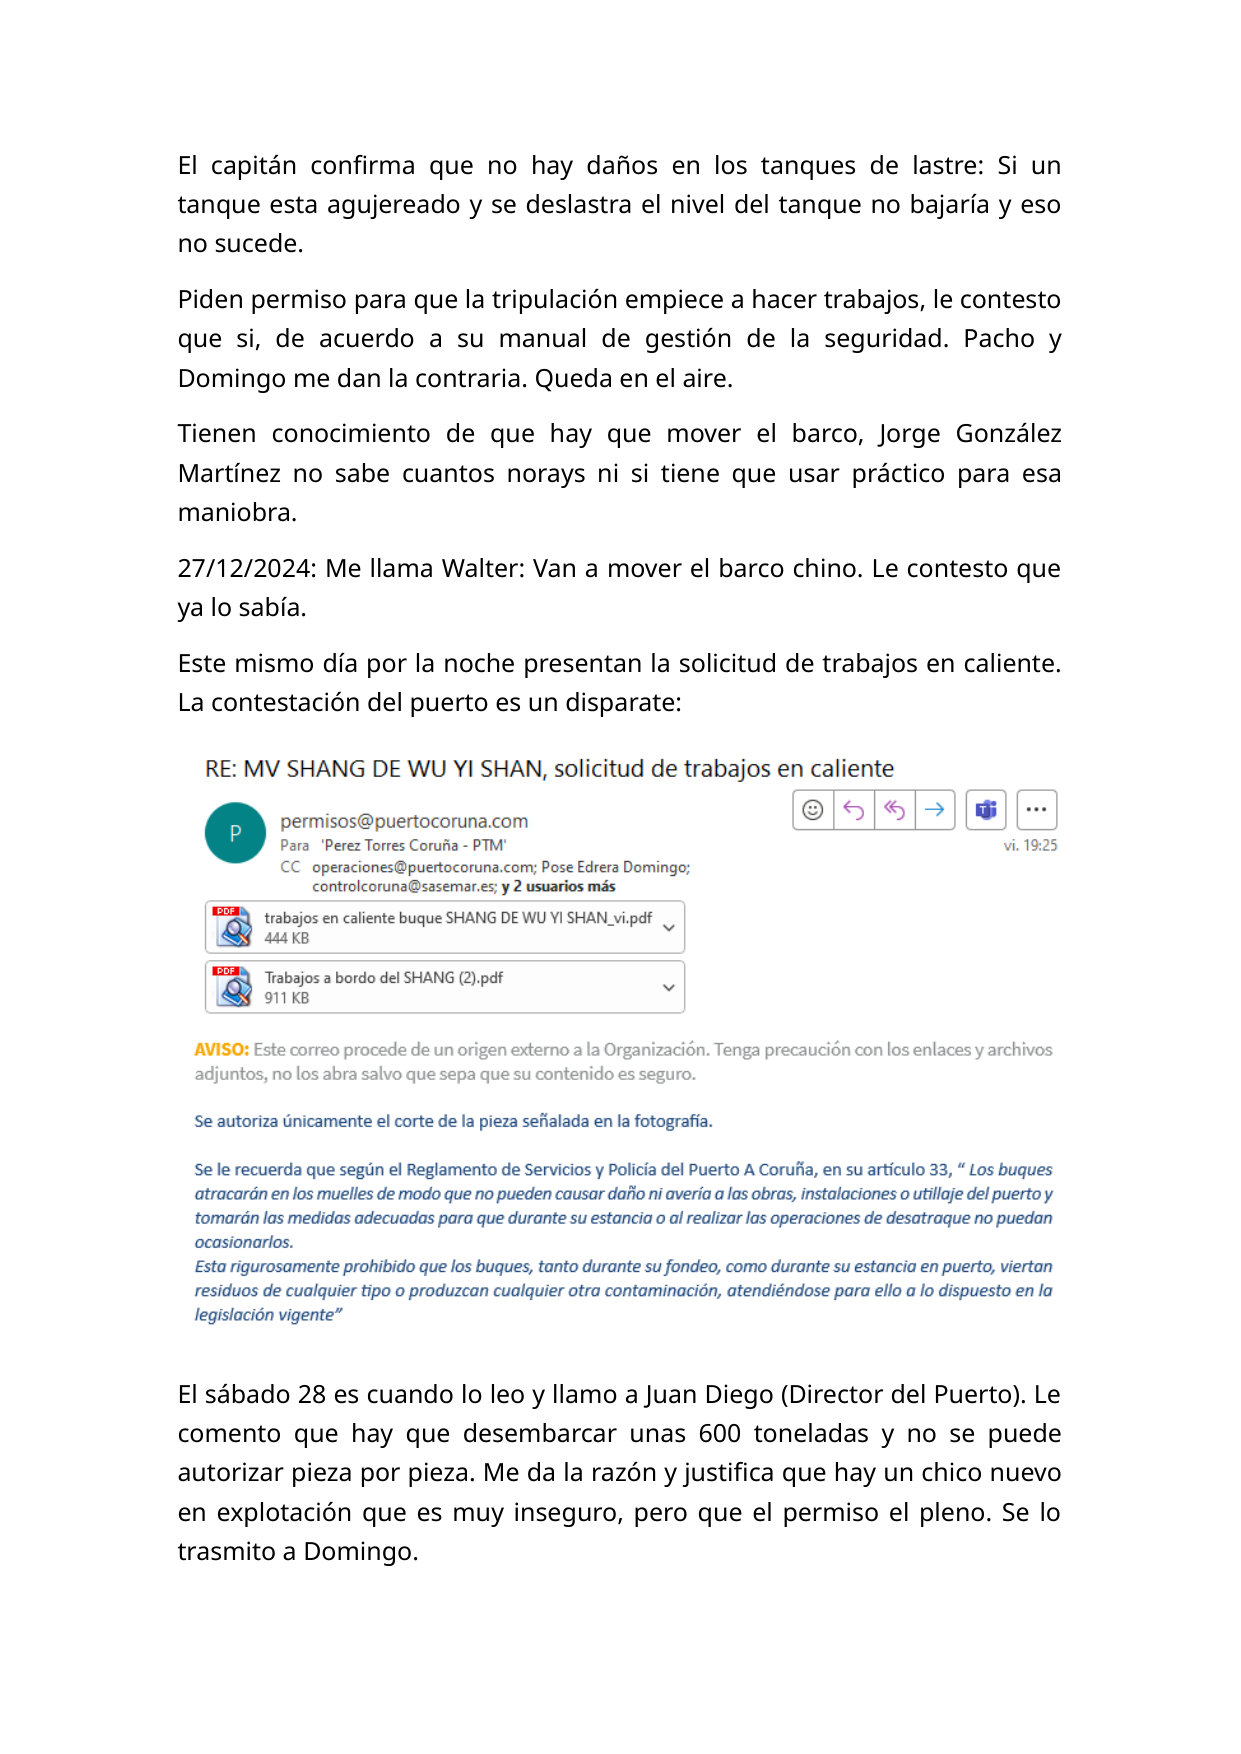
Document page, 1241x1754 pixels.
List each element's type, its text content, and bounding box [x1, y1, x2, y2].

text El capitán confirma que no hay daños en los tanques de lastre: Si un tanque esta agujereado y se deslastra el nivel del tanque no bajaría y eso no sucede. [177, 148, 1063, 260]
text 27/12/2024: Me llama Walter: Van a mover el barco chino. Le contesto que ya lo sabía. [177, 550, 1063, 623]
text Piden permiso para que la tripulación empiece a hacer trabajos, le contesto que si, de acuerdo a su manual de gestión de la seguridad. Pacho y Domingo me dan la contraria. Queda en el aire. [177, 282, 1063, 394]
text Tienen conocimiento de que hay que mover el barco, Jorge González Martínez no sabe cuantos norays ni si tiene que usar práctico para esa maniobra. [177, 416, 1063, 528]
text El sábado 28 es cuando lo leo y llamo a Juan Diego (Director del Puerto). Le comento que hay que desembarcar unas 600 toneladas y no se puede autorizar pieza por pieza. Me da la razón y justifica que hay un chico nuevo en explotación que es muy inseguro, pero que el permiso el pleno. Se lo trasmito a Domingo. [177, 1377, 1063, 1567]
picture [177, 740, 1063, 1355]
text Este mismo día por la noche presentan la solicitud de trabajos en caliente. La contestación del puerto es un disparate: [177, 645, 1063, 718]
